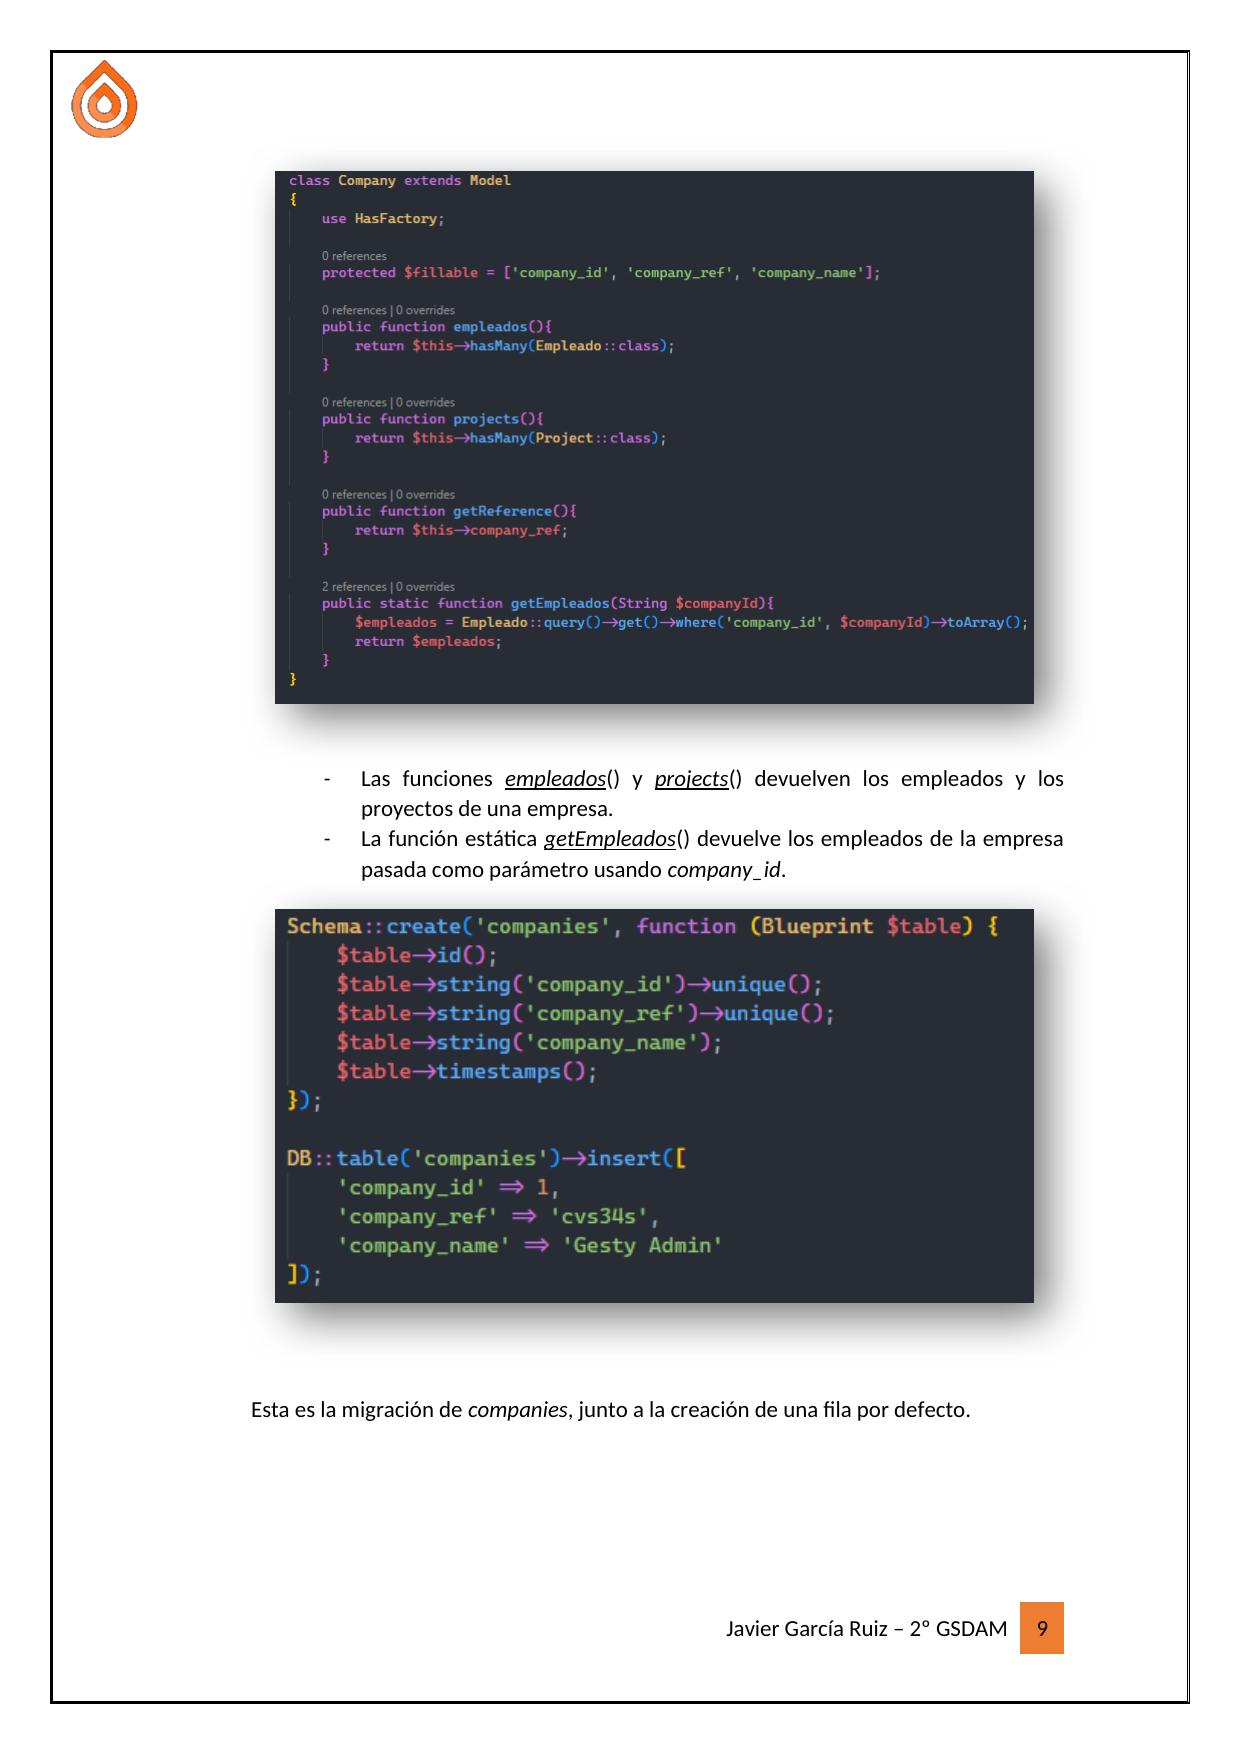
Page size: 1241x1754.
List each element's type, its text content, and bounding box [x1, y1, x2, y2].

picture [64, 58, 143, 137]
picture [275, 909, 1034, 1303]
list Esta es la migración de companies, junto a la creación de una fila por defecto. [251, 1396, 1064, 1423]
list Las funciones empleados() y projects() devuelven los empleados y los proyectos de una empresa. [323, 764, 1064, 822]
list La función estática getEmpleados() devuelve los empleados de la empresa pasada como parámetro usando company_id. [323, 824, 1064, 883]
picture [275, 171, 1034, 704]
